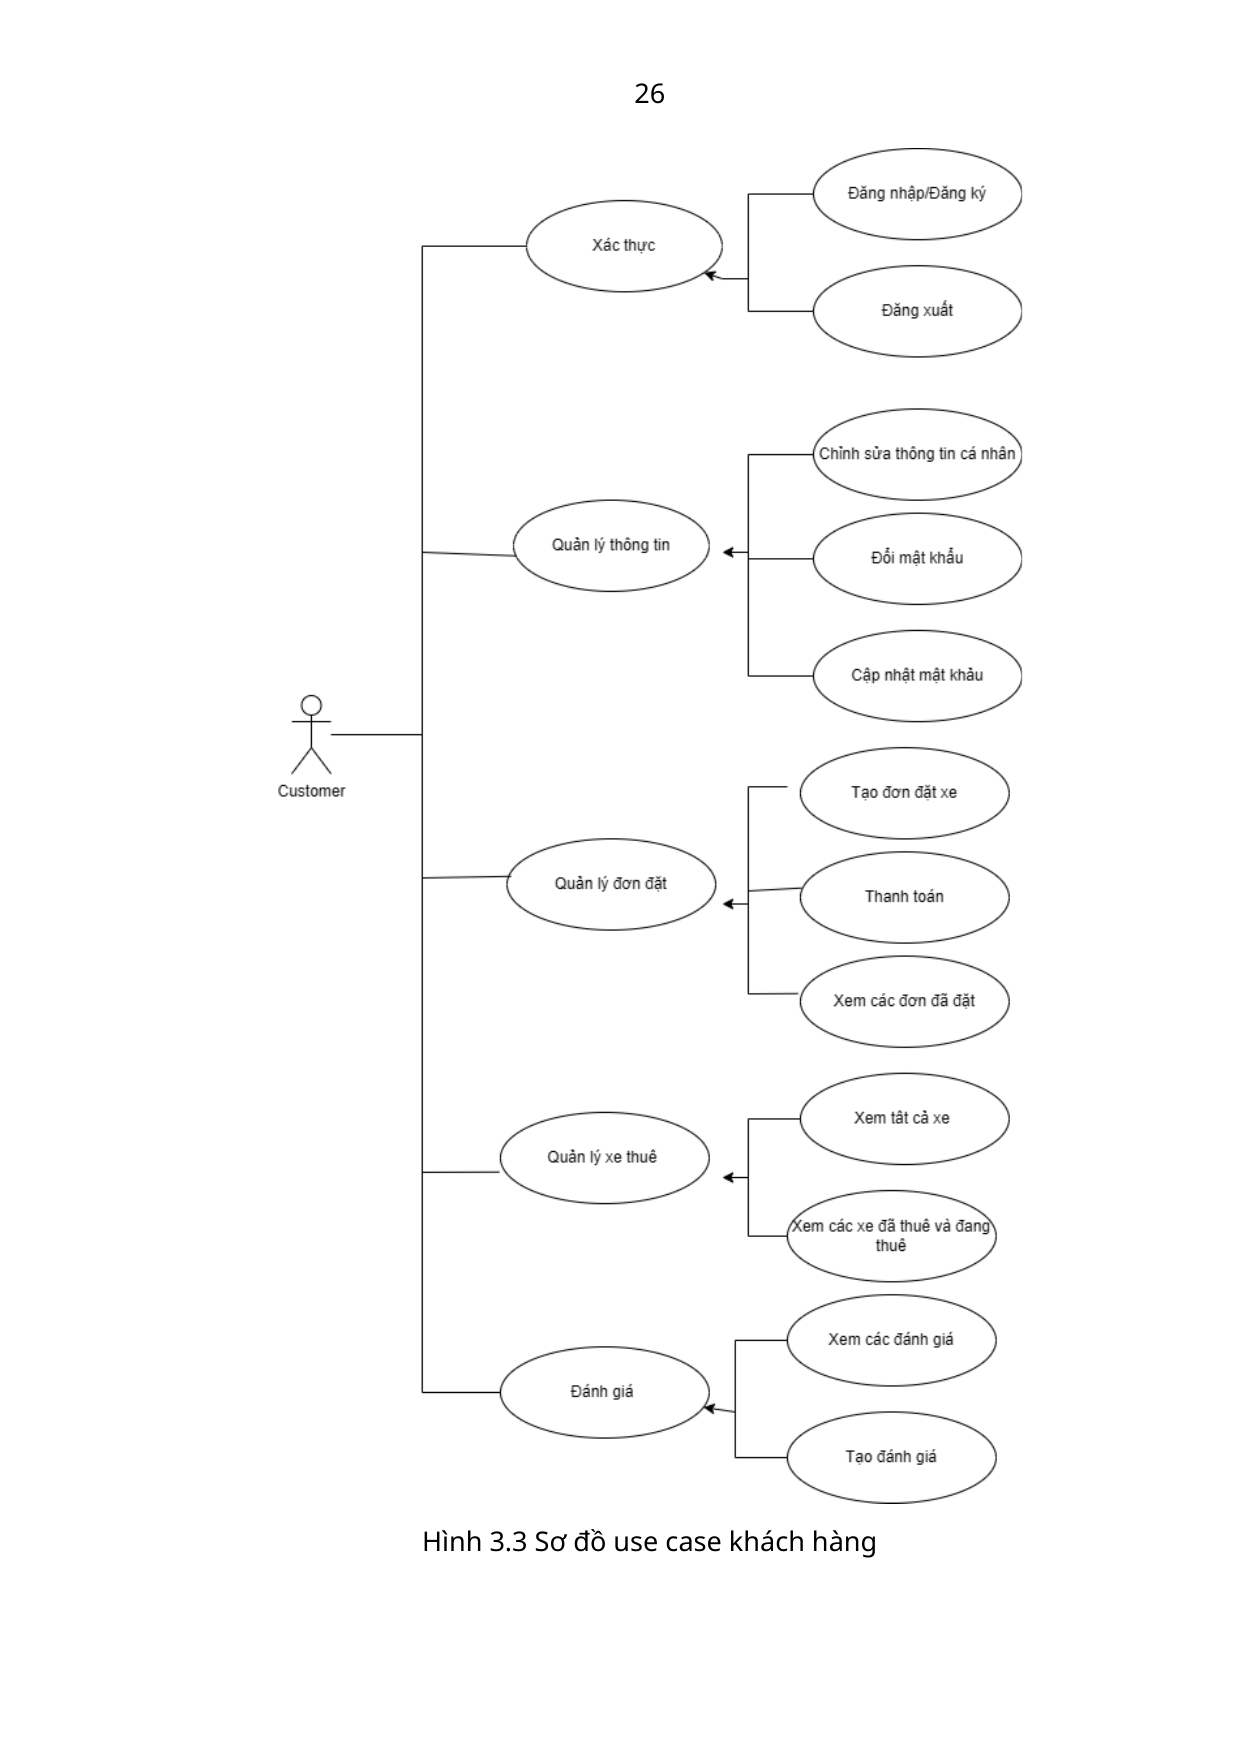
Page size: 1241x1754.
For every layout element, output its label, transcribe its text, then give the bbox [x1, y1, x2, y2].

picture [277, 148, 1023, 1504]
text Hình 3.3 Sơ đồ use case khách hàng [177, 1523, 1122, 1560]
